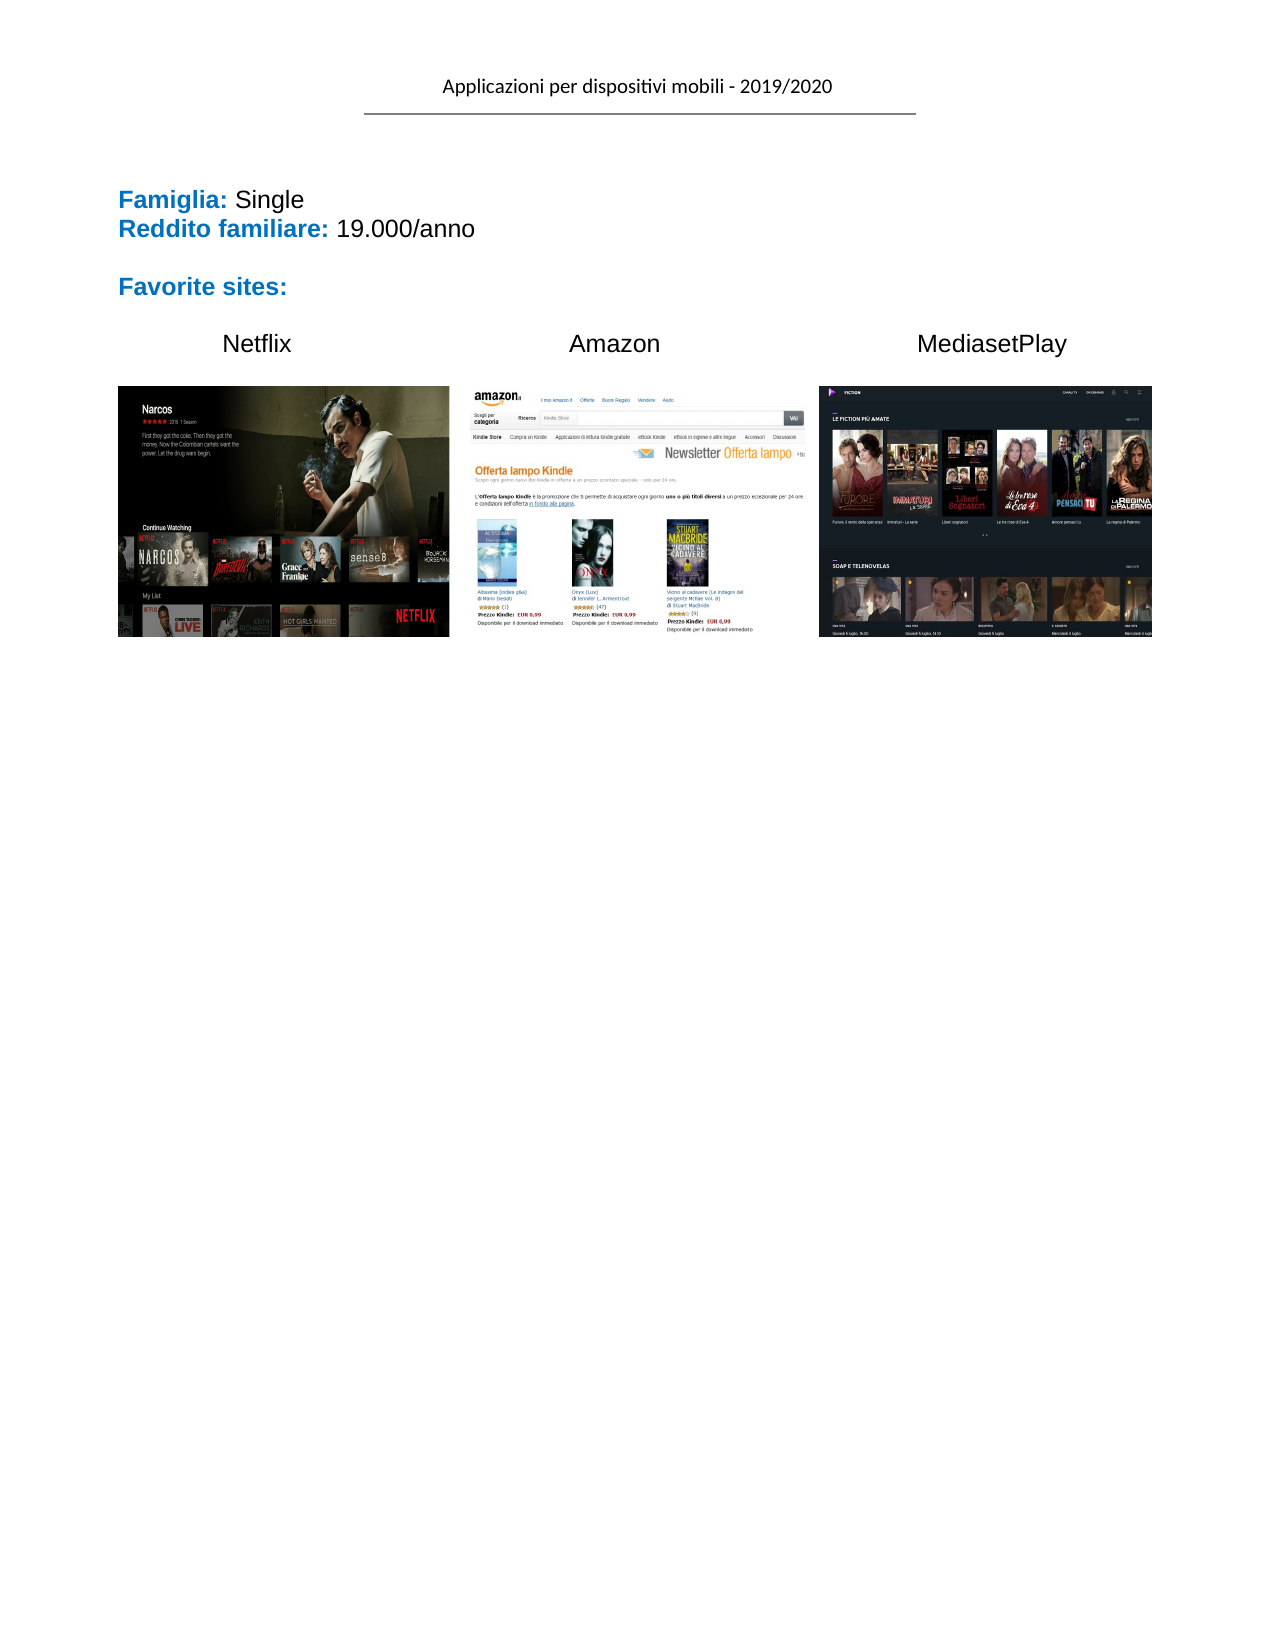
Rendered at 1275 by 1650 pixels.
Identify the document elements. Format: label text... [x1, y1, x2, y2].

picture [118, 386, 450, 637]
picture [470, 388, 806, 637]
text Famiglia: Single [118, 185, 1157, 214]
text Netflix Amazon MediasetPlay [118, 329, 1157, 358]
text Reddito familiare: 19.000/anno [118, 214, 1157, 243]
text Favorite sites: [118, 272, 1157, 300]
